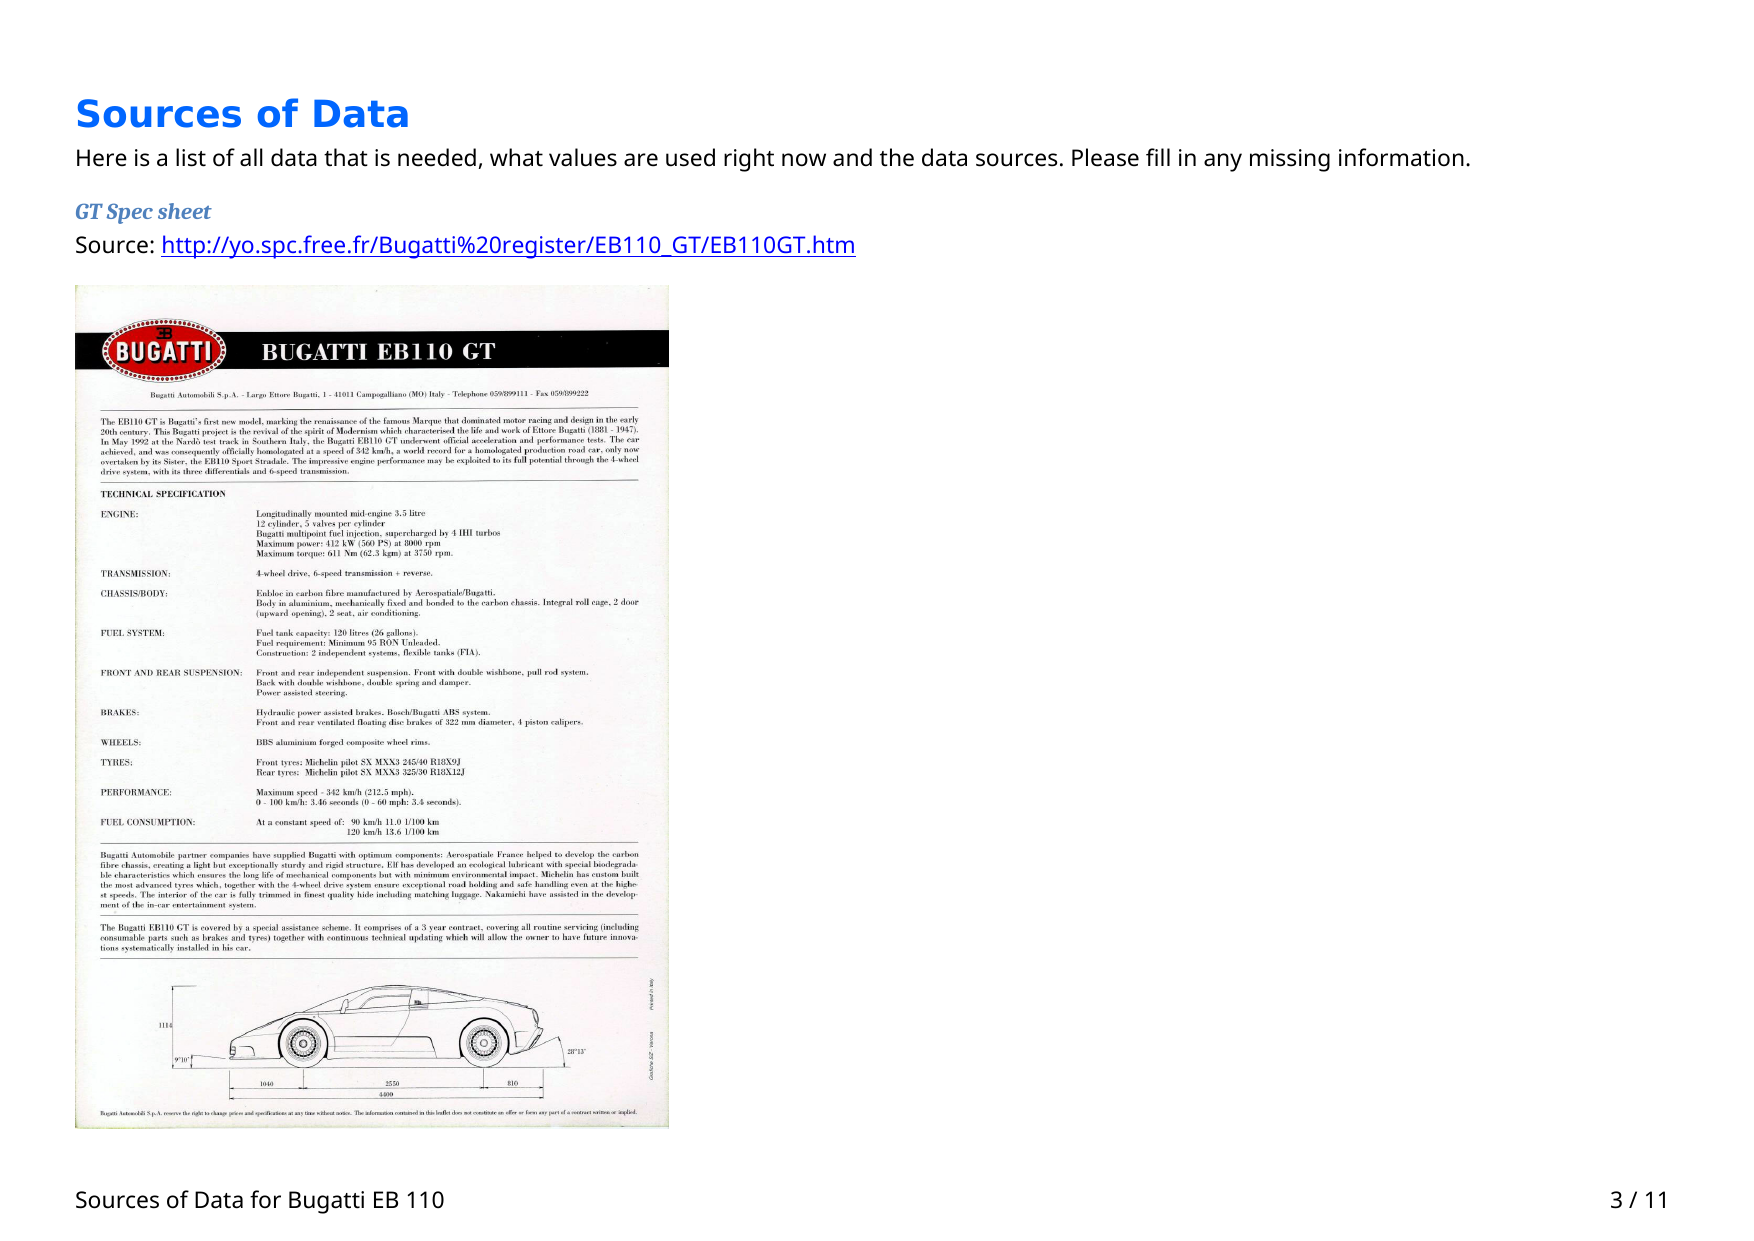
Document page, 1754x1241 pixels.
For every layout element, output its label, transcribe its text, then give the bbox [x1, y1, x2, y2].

picture [75, 285, 669, 1129]
subtitle GT Spec sheet [75, 199, 1679, 225]
subtitle Sources of Data [75, 92, 1679, 136]
text Source: http://yo.spc.free.fr/Bugatti%20register/EB110_GT/EB110GT.htm [75, 229, 1679, 261]
text Here is a list of all data that is needed, what values are used right now and the data sources. Please fill in any missing information. [75, 142, 1679, 173]
